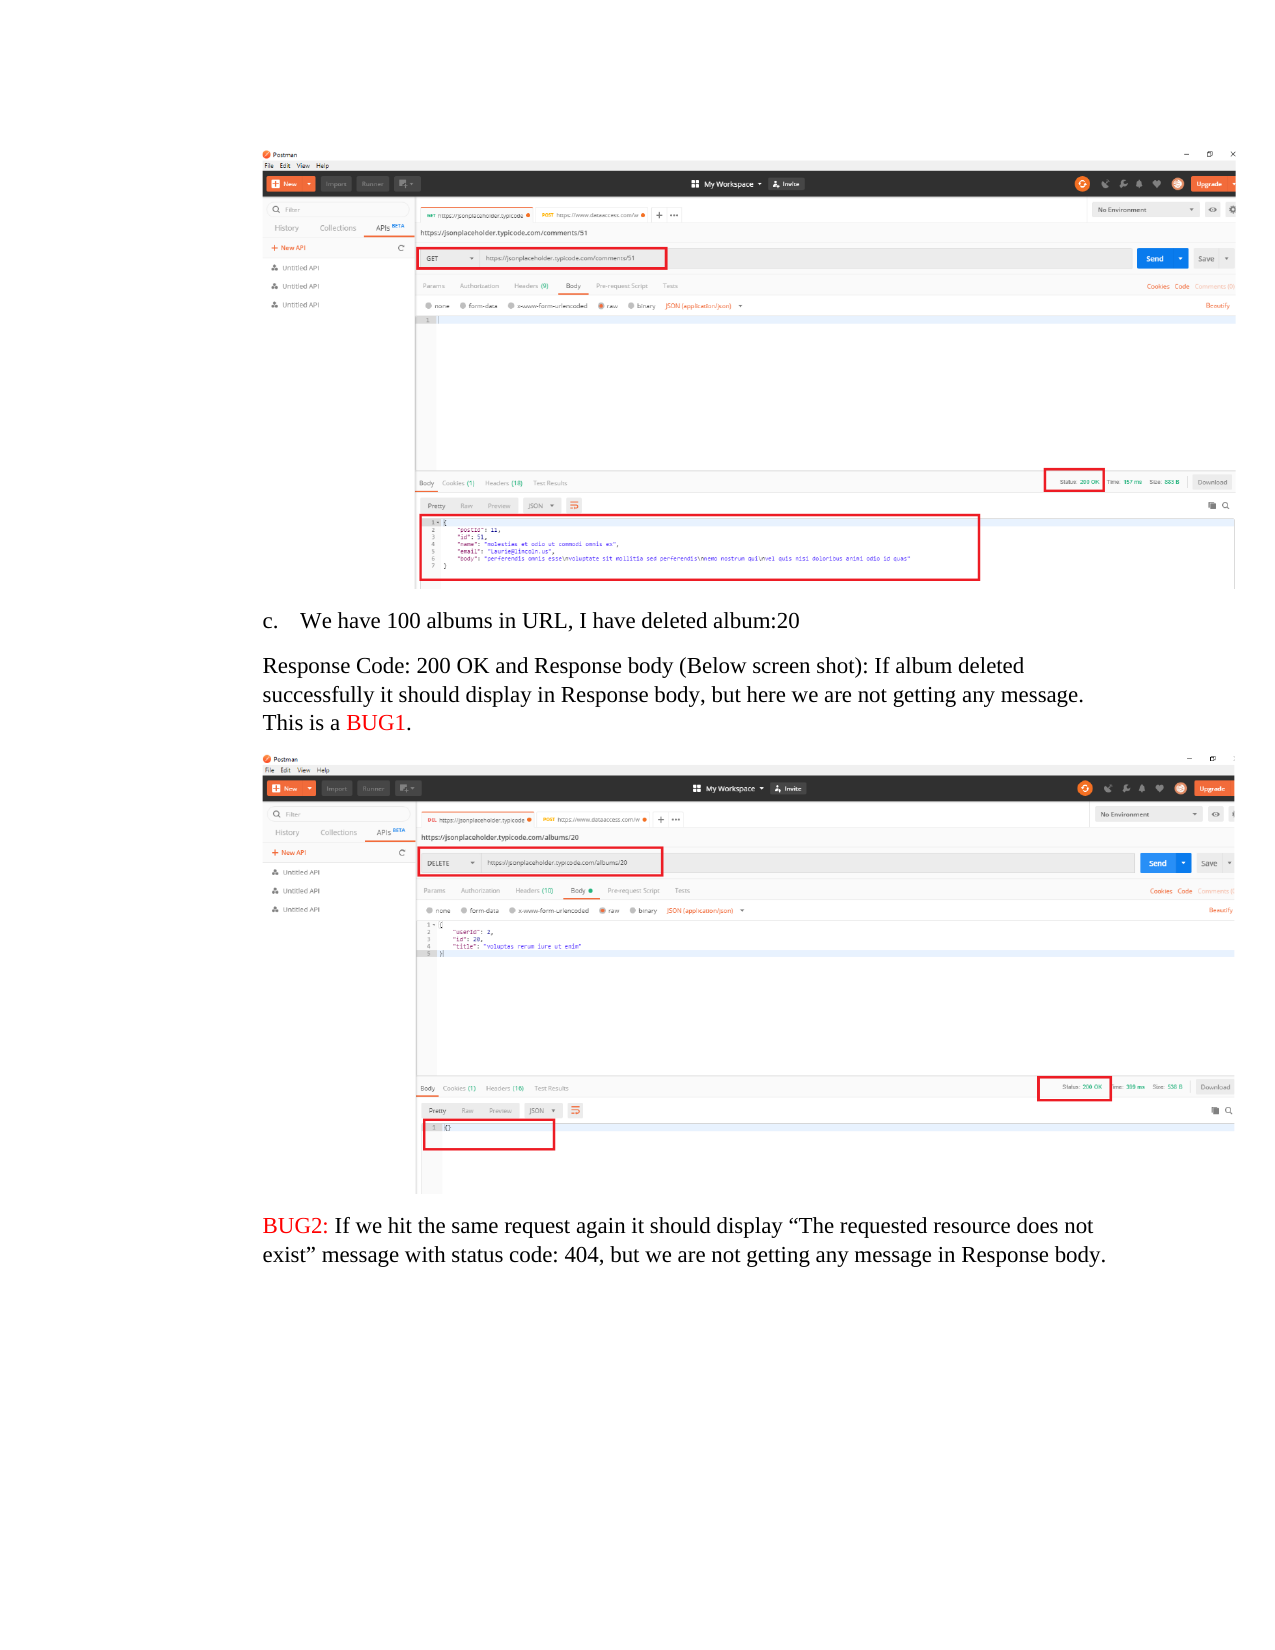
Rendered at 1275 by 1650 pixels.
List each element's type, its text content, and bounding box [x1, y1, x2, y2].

picture [262, 754, 1235, 1194]
list We have 100 albums in URL, I have deleted album:20 [262, 607, 1125, 634]
text Response Code: 200 OK and Response body (Below screen shot): If album deleted successfully it should display in Response body, but here we are not getting any message. This is a BUG1. [262, 653, 1125, 736]
picture [262, 150, 1236, 589]
text BUG2: If we hit the same request again it should display “The requested resource does not exist” message with status code: 404, but we are not getting any message in Response body. [262, 1212, 1125, 1267]
